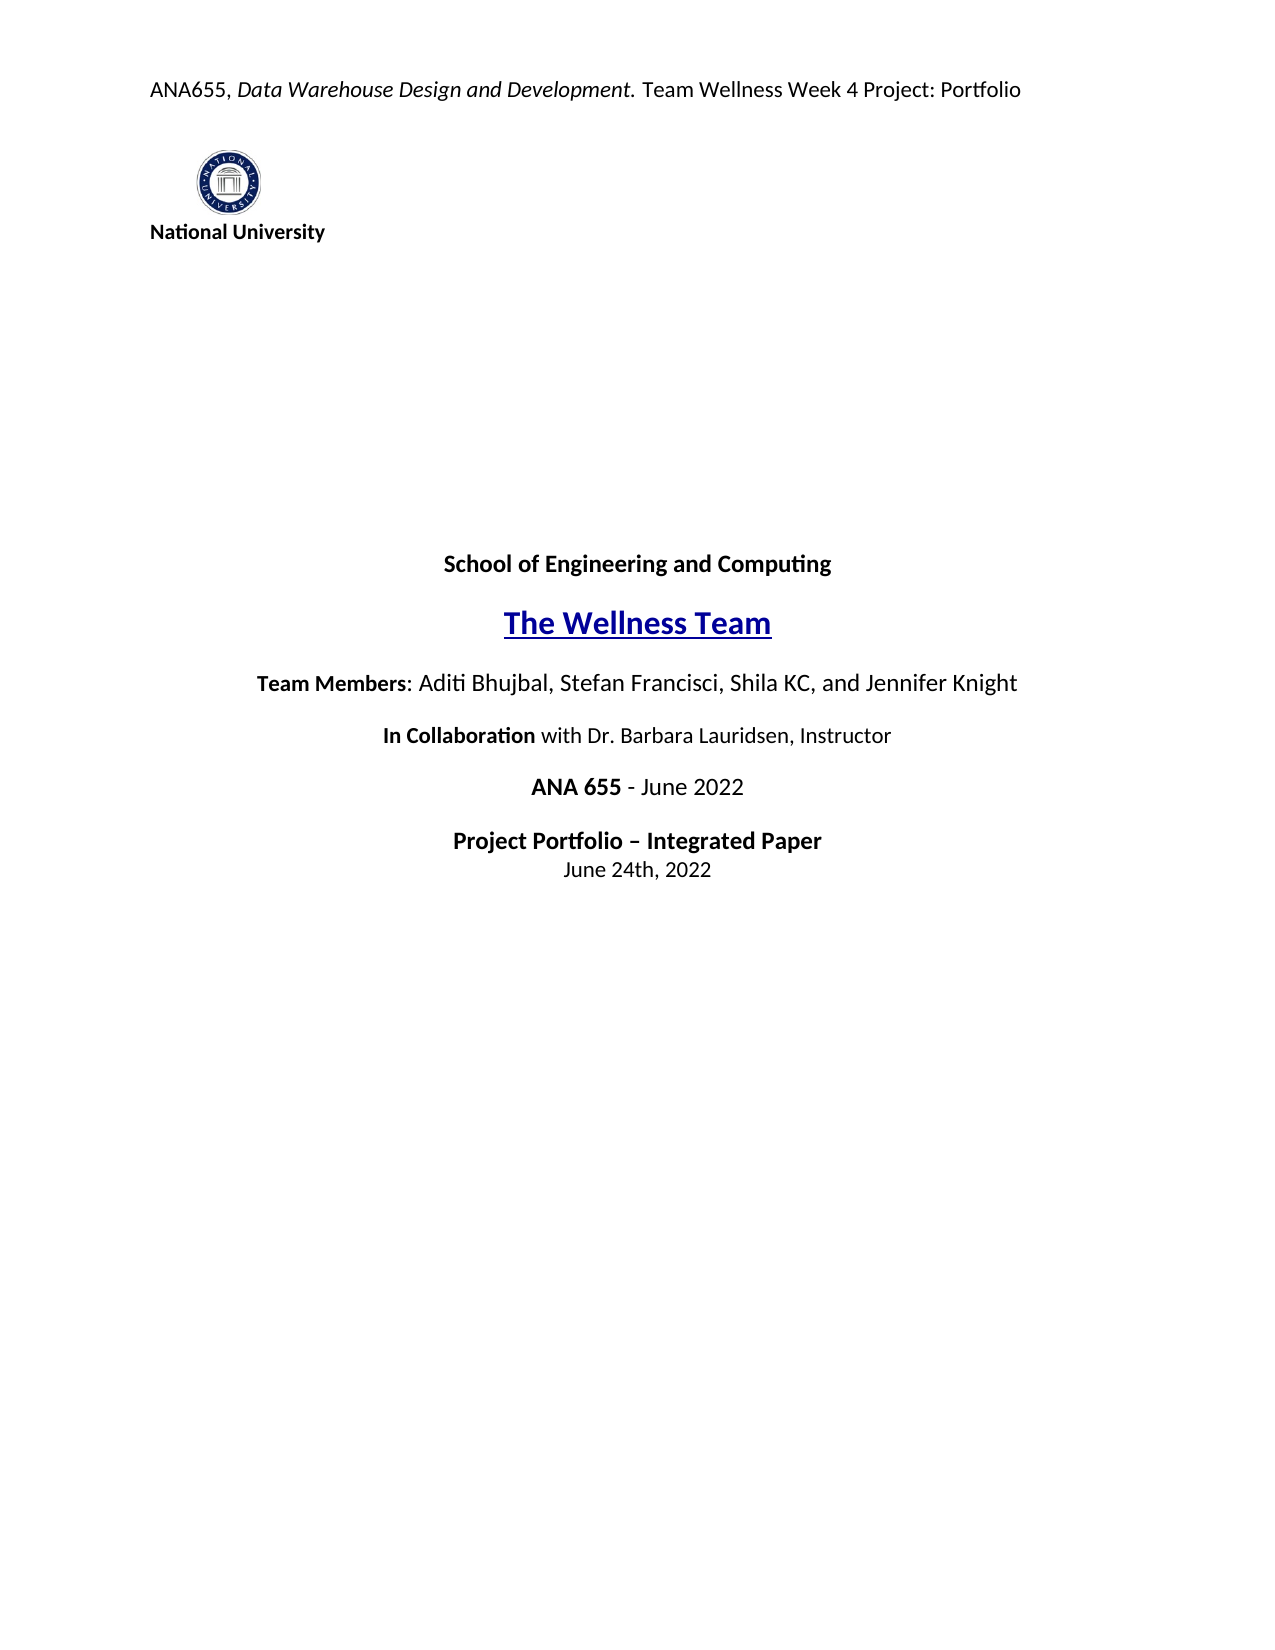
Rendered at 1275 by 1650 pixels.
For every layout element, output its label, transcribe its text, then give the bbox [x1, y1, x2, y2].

text National University [150, 218, 1125, 245]
text The Wellness Team [150, 602, 1125, 643]
picture [196, 150, 261, 215]
text Project Portfolio – Integrated Paper [150, 825, 1125, 855]
text In Collaboration with Dr. Barbara Lauridsen, Instructor [150, 721, 1125, 749]
text ANA 655 - June 2022 [150, 771, 1125, 802]
text School of Engineering and Computing [150, 548, 1125, 579]
text Team Members: Aditi Bhujbal, Stefan Francisci, Shila KC, and Jennifer Knight [150, 667, 1125, 698]
text June 24th, 2022 [150, 855, 1125, 883]
